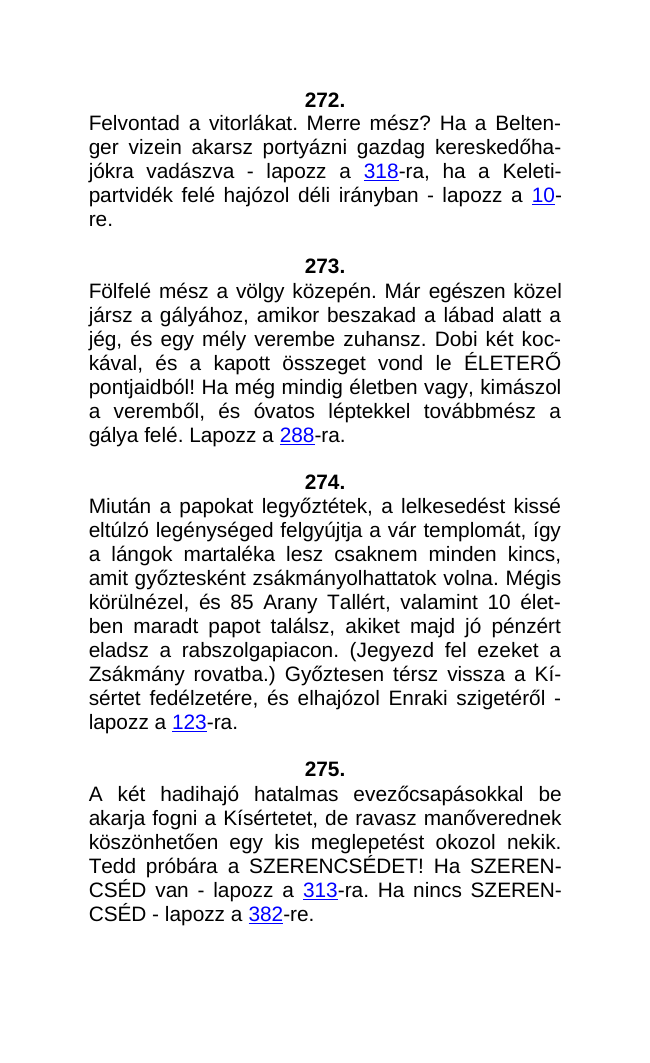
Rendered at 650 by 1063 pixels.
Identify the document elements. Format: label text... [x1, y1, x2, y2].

subtitle 275. [159, 757, 490, 781]
text A két hadihajó hatalmas evezőcsapásokkal be akarja fogni a Kísértetet, de ravasz manőverednek köszönhetően egy kis meglepetést okozol nekik. Tedd próbára a SZERENCSÉDET! Ha SZEREN- CSÉD van - lapozz a 313-ra. Ha nincs SZEREN- CSÉD - lapozz a 382-re. [88, 782, 562, 926]
text Miután a papokat legyőztétek, a lelkesedést kissé eltúlzó legénységed felgyújtja a vár templomát, így a lángok martaléka lesz csaknem minden kincs, amit győztesként zsákmányolhattatok volna. Mégis körülnézel, és 85 Arany Tallért, valamint 10 élet- ben maradt papot találsz, akiket majd jó pénzért eladsz a rabszolgapiacon. (Jegyezd fel ezeket a Zsákmány rovatba.) Győztesen térsz vissza a Kí- sértet fedélzetére, és elhajózol Enraki szigetéről - lapozz a 123-ra. [88, 494, 562, 734]
text Felvontad a vitorlákat. Merre mész? Ha a Belten- ger vizein akarsz portyázni gazdag kereskedőha- jókra vadászva - lapozz a 318-ra, ha a Keleti- partvidék felé hajózol déli irányban - lapozz a 10- re. [88, 111, 562, 231]
subtitle 274. [159, 470, 490, 494]
text Fölfelé mész a völgy közepén. Már egészen közel jársz a gályához, amikor beszakad a lábad alatt a jég, és egy mély verembe zuhansz. Dobi két koc- kával, és a kapott összeget vond le ÉLETERŐ pontjaidból! Ha még mindig életben vagy, kimászol a veremből, és óvatos léptekkel továbbmész a gálya felé. Lapozz a 288-ra. [88, 279, 562, 447]
subtitle 273. [159, 254, 490, 278]
